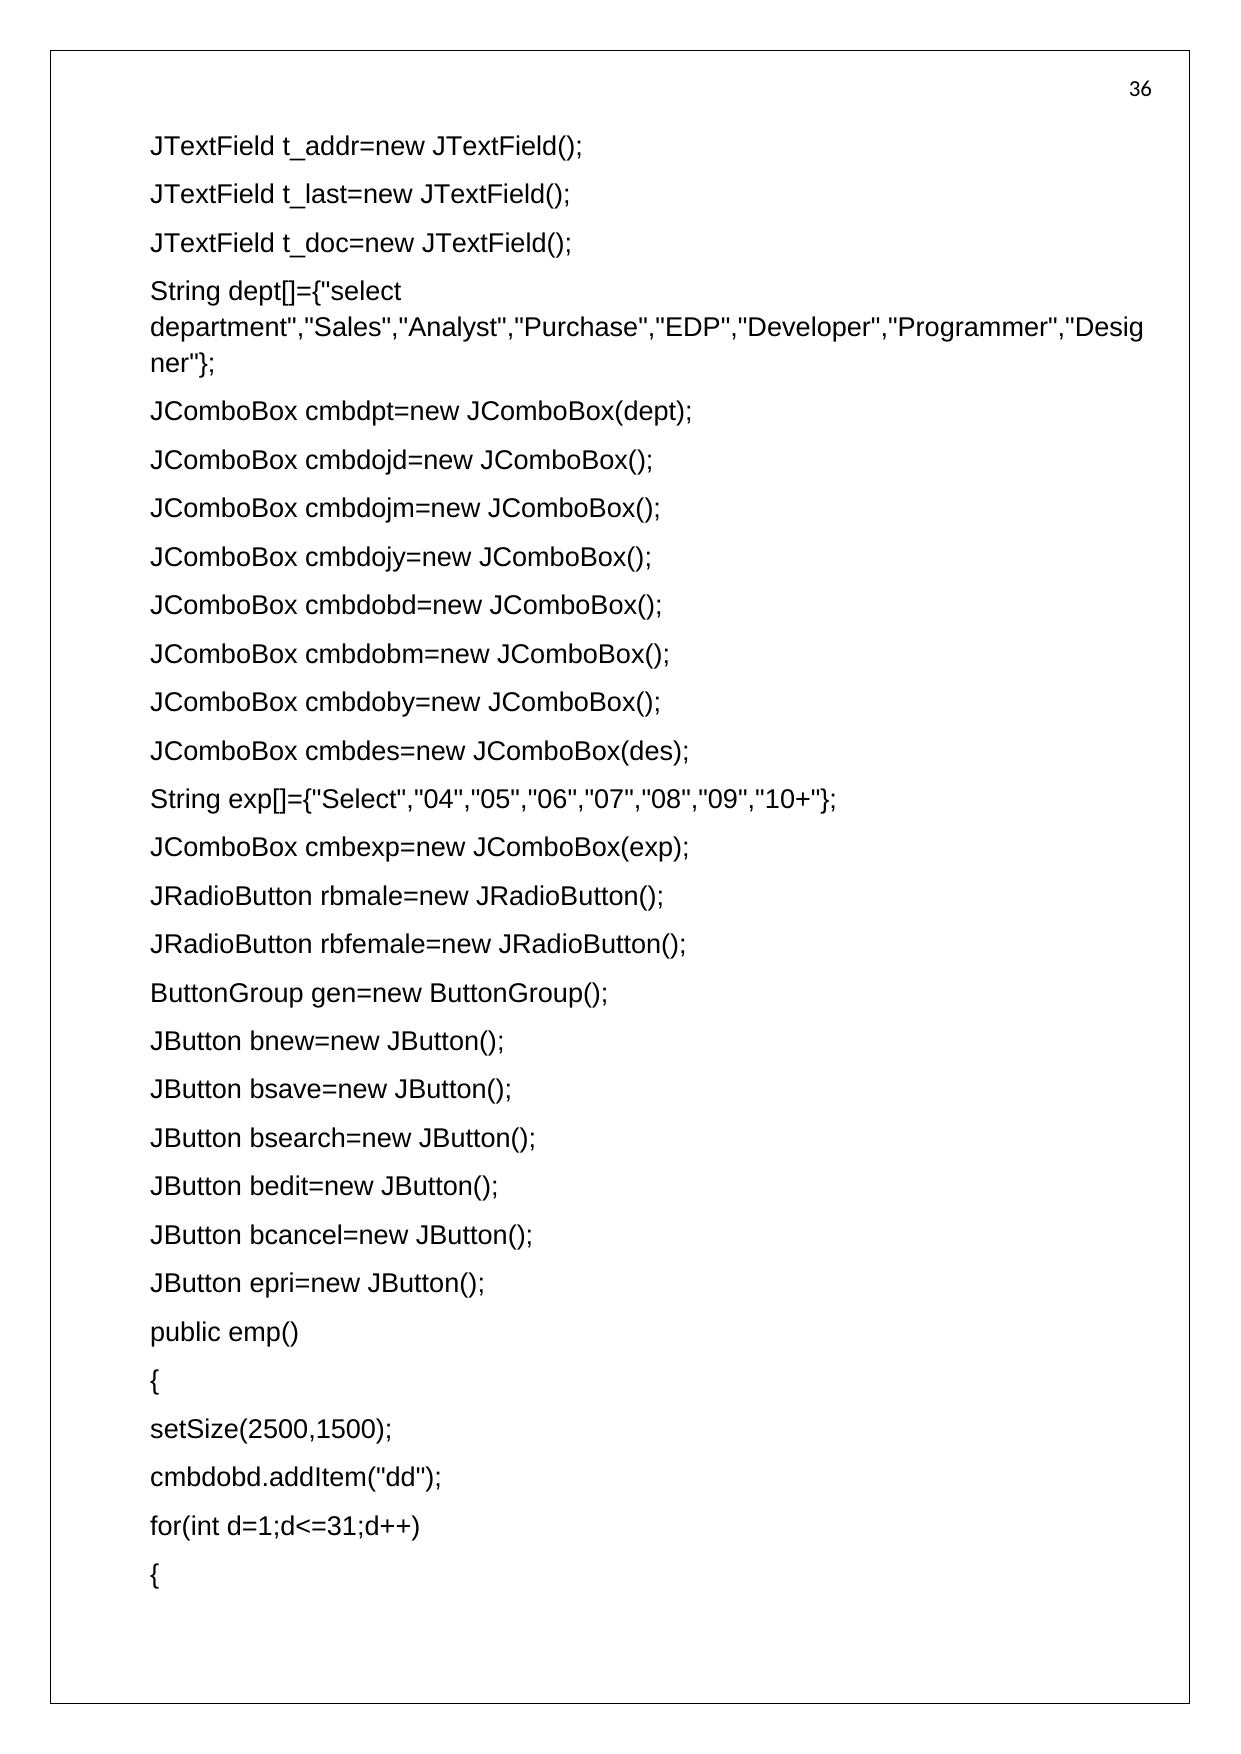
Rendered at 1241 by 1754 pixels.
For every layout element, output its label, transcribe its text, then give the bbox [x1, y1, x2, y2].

text JButton bsearch=new JButton(); [150, 1122, 1152, 1153]
text JButton bsave=new JButton(); [150, 1073, 1152, 1105]
text JTextField t_last=new JTextField(); [150, 178, 1152, 209]
text JButton bnew=new JButton(); [150, 1025, 1152, 1056]
text JComboBox cmbdobd=new JComboBox(); [150, 589, 1152, 620]
text { [150, 1364, 1152, 1395]
text JComboBox cmbexp=new JComboBox(exp); [150, 831, 1152, 863]
text JTextField t_doc=new JTextField(); [150, 227, 1152, 258]
text JComboBox cmbdoby=new JComboBox(); [150, 686, 1152, 717]
text cmbdobd.addItem("dd"); [150, 1461, 1152, 1492]
text public emp() [150, 1316, 1152, 1347]
text JButton bcancel=new JButton(); [150, 1219, 1152, 1250]
text setSize(2500,1500); [150, 1413, 1152, 1444]
text { [150, 1558, 1152, 1589]
text JComboBox cmbdobm=new JComboBox(); [150, 638, 1152, 669]
text JComboBox cmbdes=new JComboBox(des); [150, 734, 1152, 766]
text String dept[]={"select department","Sales","Analyst","Purchase","EDP","Developer","Programmer","Designer"}; [150, 275, 1152, 378]
text JComboBox cmbdpt=new JComboBox(dept); [150, 395, 1152, 427]
text JComboBox cmbdojm=new JComboBox(); [150, 492, 1152, 523]
text JRadioButton rbfemale=new JRadioButton(); [150, 928, 1152, 959]
text JRadioButton rbmale=new JRadioButton(); [150, 880, 1152, 911]
text JTextField t_addr=new JTextField(); [150, 130, 1152, 161]
text ButtonGroup gen=new ButtonGroup(); [150, 977, 1152, 1008]
text JButton bedit=new JButton(); [150, 1170, 1152, 1202]
text for(int d=1;d<=31;d++) [150, 1509, 1152, 1541]
text JComboBox cmbdojd=new JComboBox(); [150, 444, 1152, 475]
text String exp[]={"Select","04","05","06","07","08","09","10+"}; [150, 783, 1152, 814]
text JComboBox cmbdojy=new JComboBox(); [150, 541, 1152, 572]
text JButton epri=new JButton(); [150, 1267, 1152, 1298]
